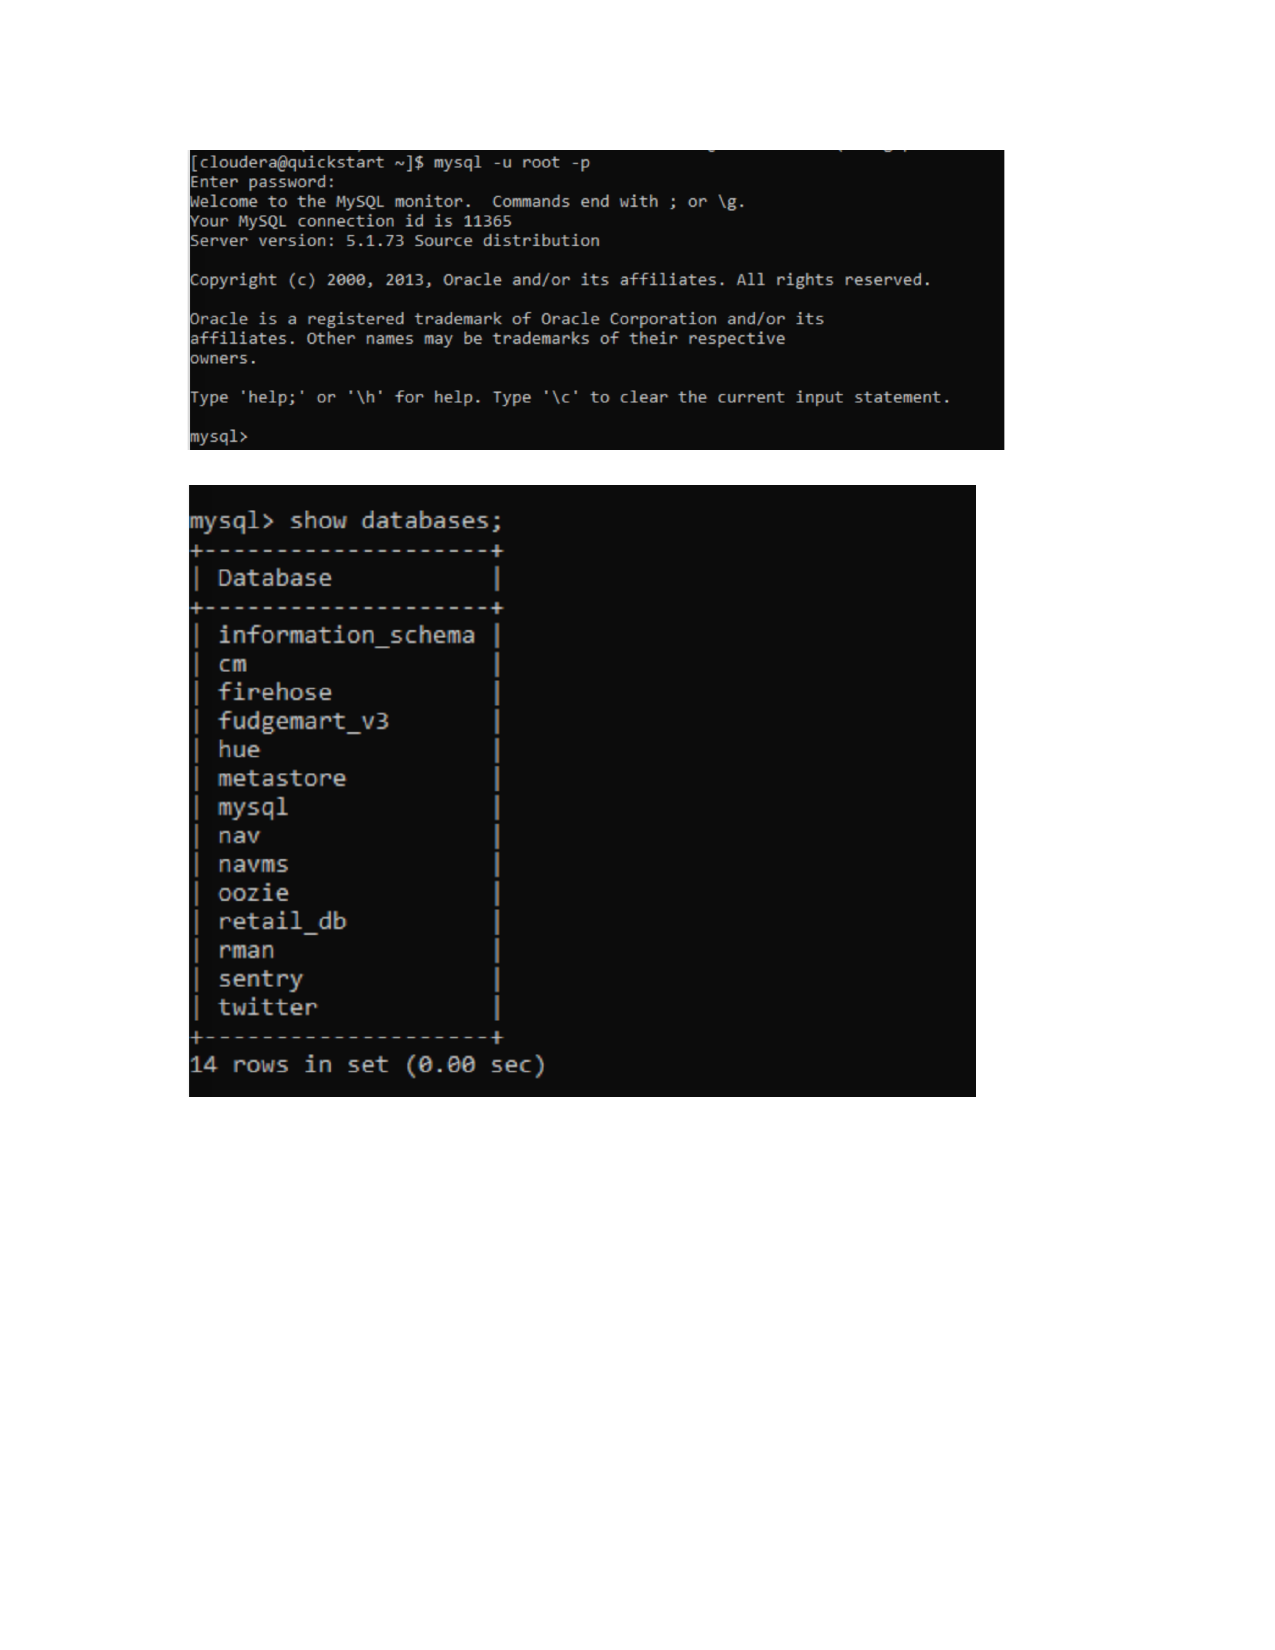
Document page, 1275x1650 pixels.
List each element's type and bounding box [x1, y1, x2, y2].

picture [187, 150, 1005, 450]
picture [187, 485, 976, 1097]
